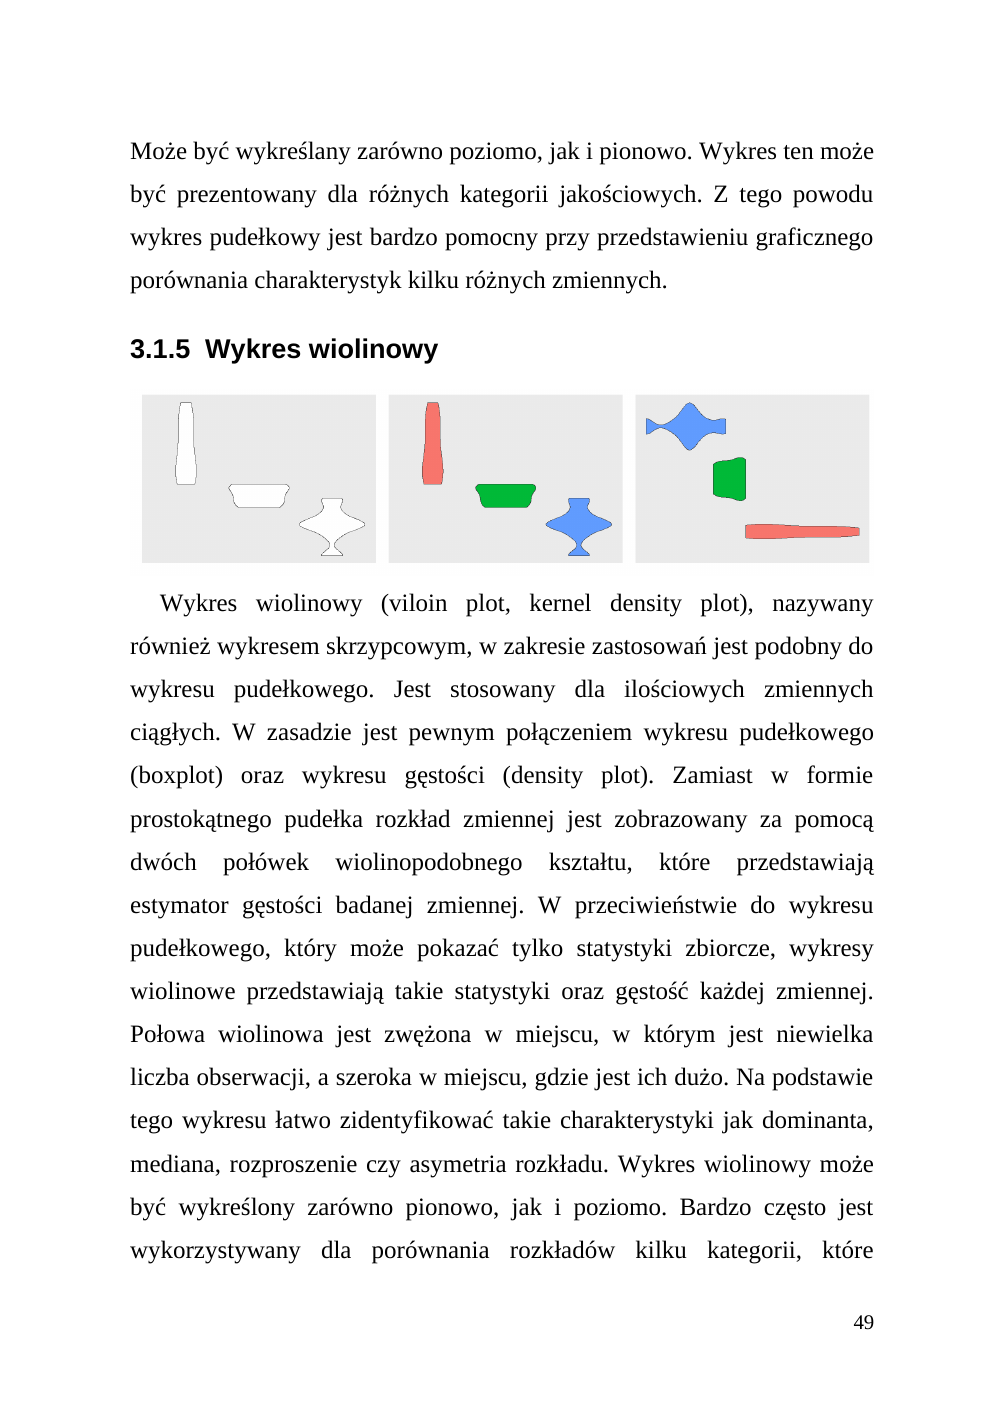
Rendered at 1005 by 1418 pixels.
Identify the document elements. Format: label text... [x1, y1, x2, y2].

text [130, 588, 874, 1264]
picture [129, 389, 875, 576]
subtitle Wykres wiolinowy [130, 333, 874, 364]
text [130, 136, 874, 294]
